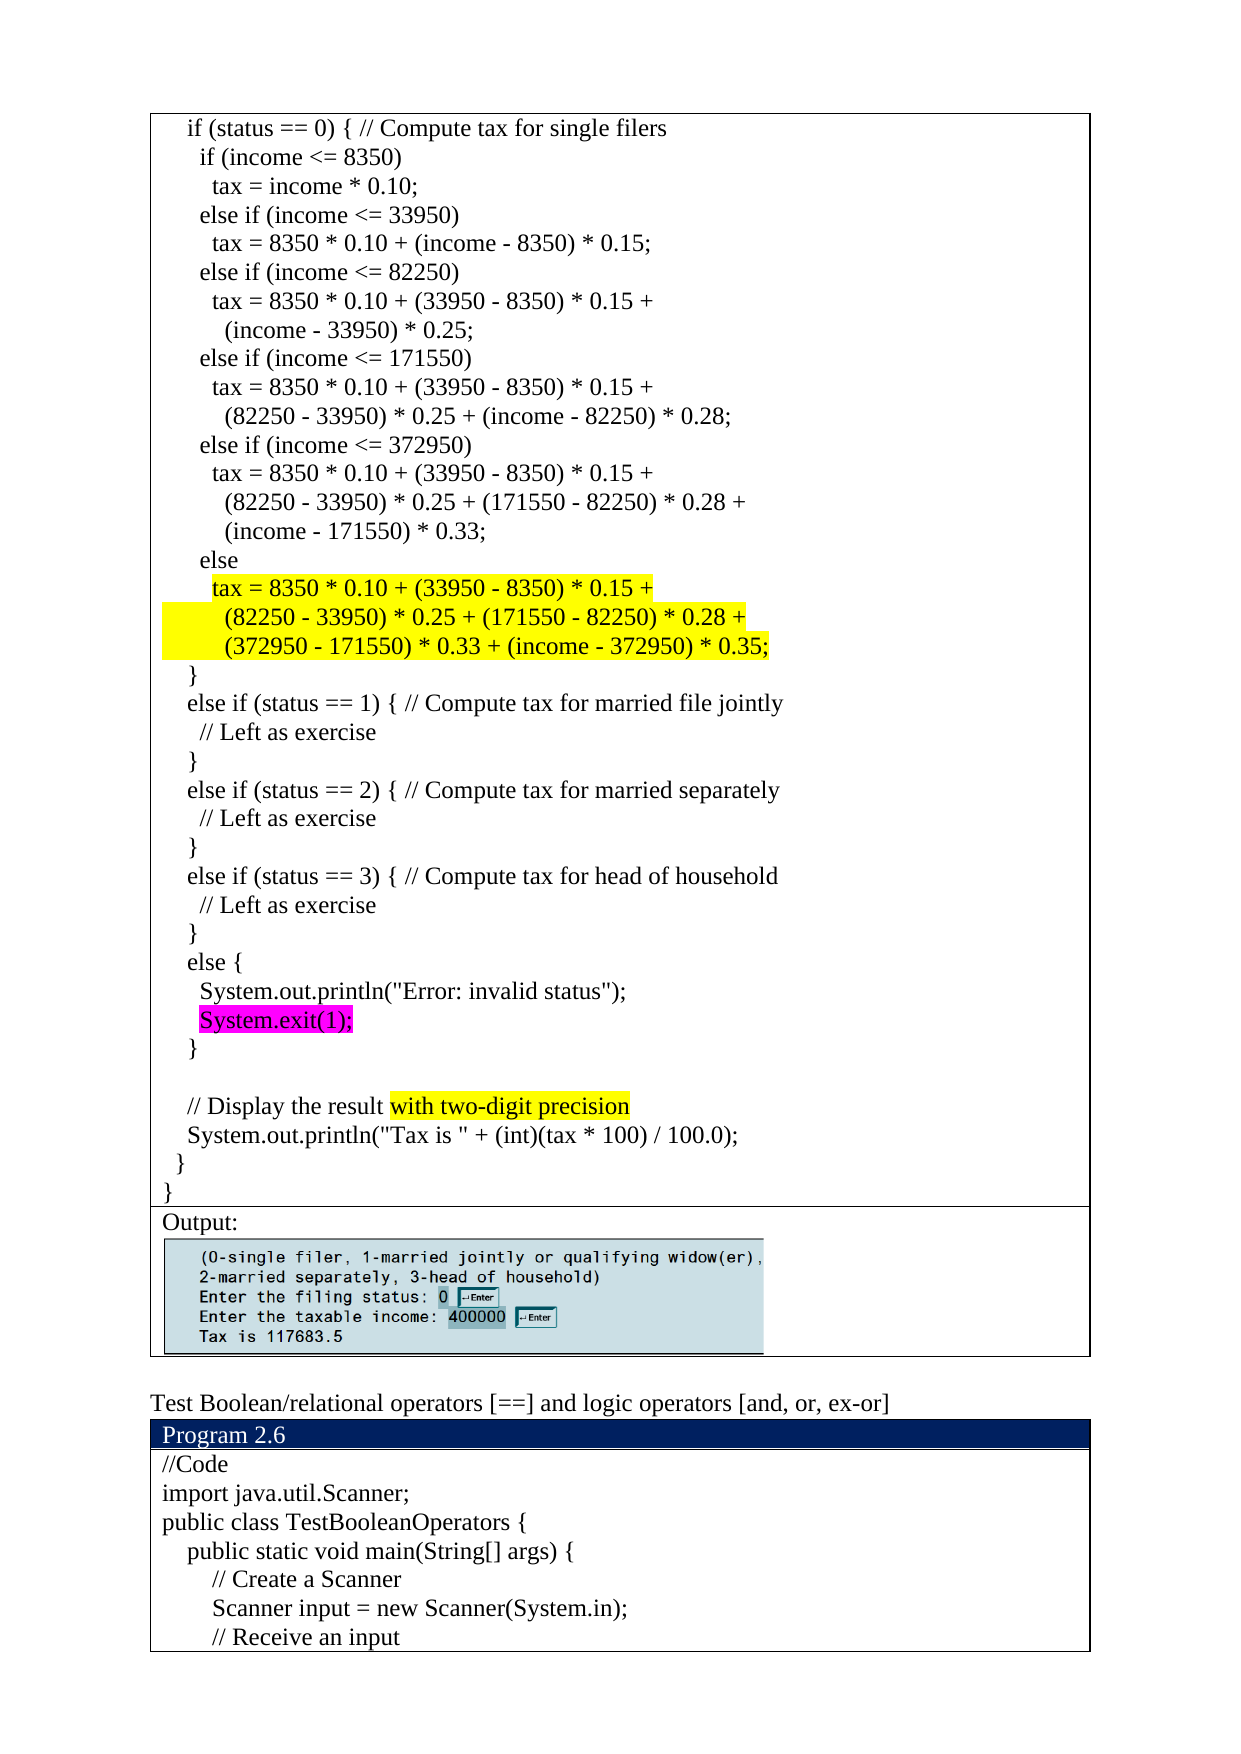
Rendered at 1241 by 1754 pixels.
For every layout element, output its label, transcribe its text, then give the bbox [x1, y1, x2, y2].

text Test Boolean/relational operators [==] and logic operators [and, or, ex-or] [150, 1388, 1090, 1416]
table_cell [151, 1450, 1089, 1651]
table_header Program 2.6 [151, 1420, 1089, 1448]
table_cell Output: [151, 1207, 1089, 1356]
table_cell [151, 114, 1089, 1206]
